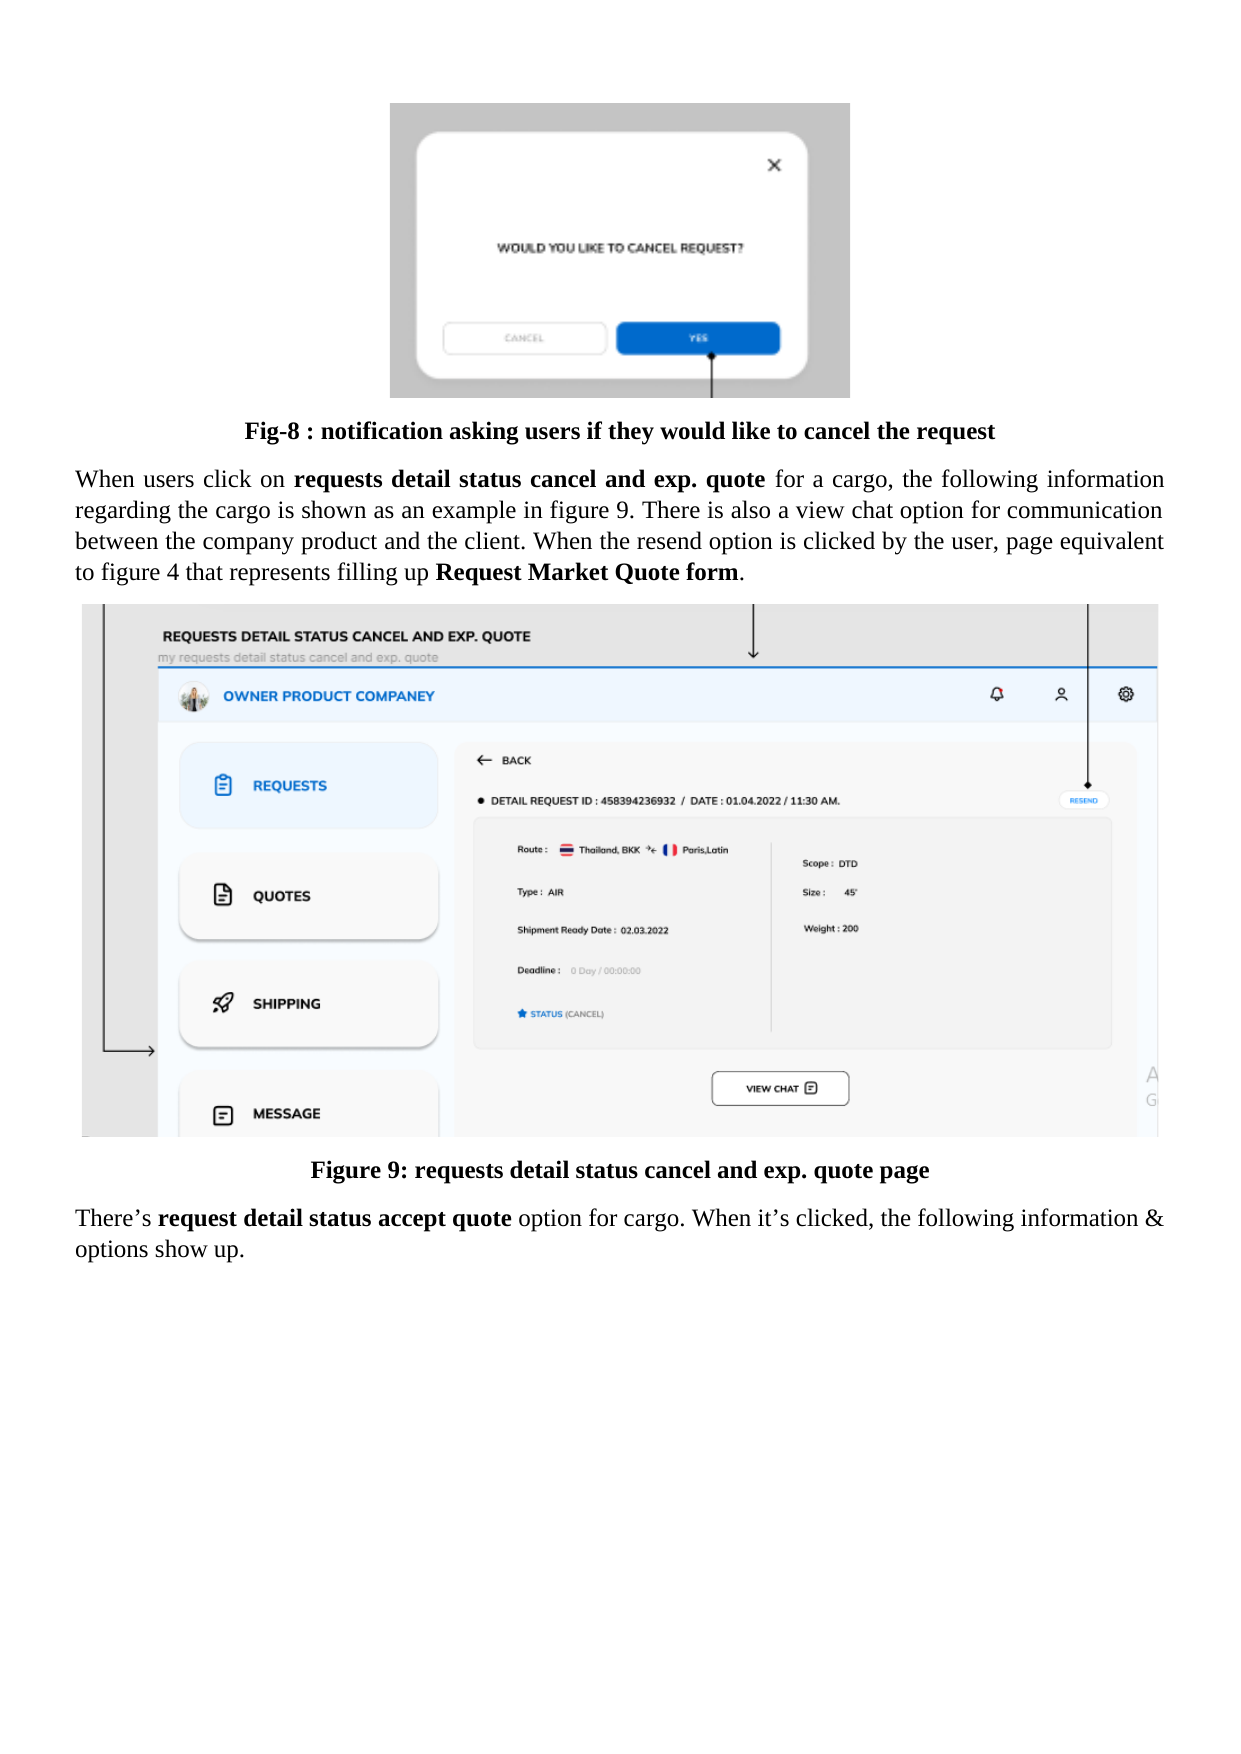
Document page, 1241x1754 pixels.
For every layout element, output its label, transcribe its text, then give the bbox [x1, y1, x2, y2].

picture [389, 103, 851, 398]
picture [81, 604, 1159, 1137]
text Fig-8 : notification asking users if they would like to cancel the request [75, 416, 1165, 445]
text When users click on requests detail status cancel and exp. quote for a cargo, the following information regarding the cargo is shown as an example in figure 9. There is also a view chat option for communication between the company product and the client. When the resend option is clicked by the user, page equivalent to figure 4 that represents filling up Request Market Quote form. [75, 464, 1165, 586]
text There’s request detail status accept quote option for cargo. When it’s clicked, the following information & options show up. [75, 1203, 1165, 1263]
text Figure 9: requests detail status cancel and exp. quote page [75, 1155, 1165, 1184]
